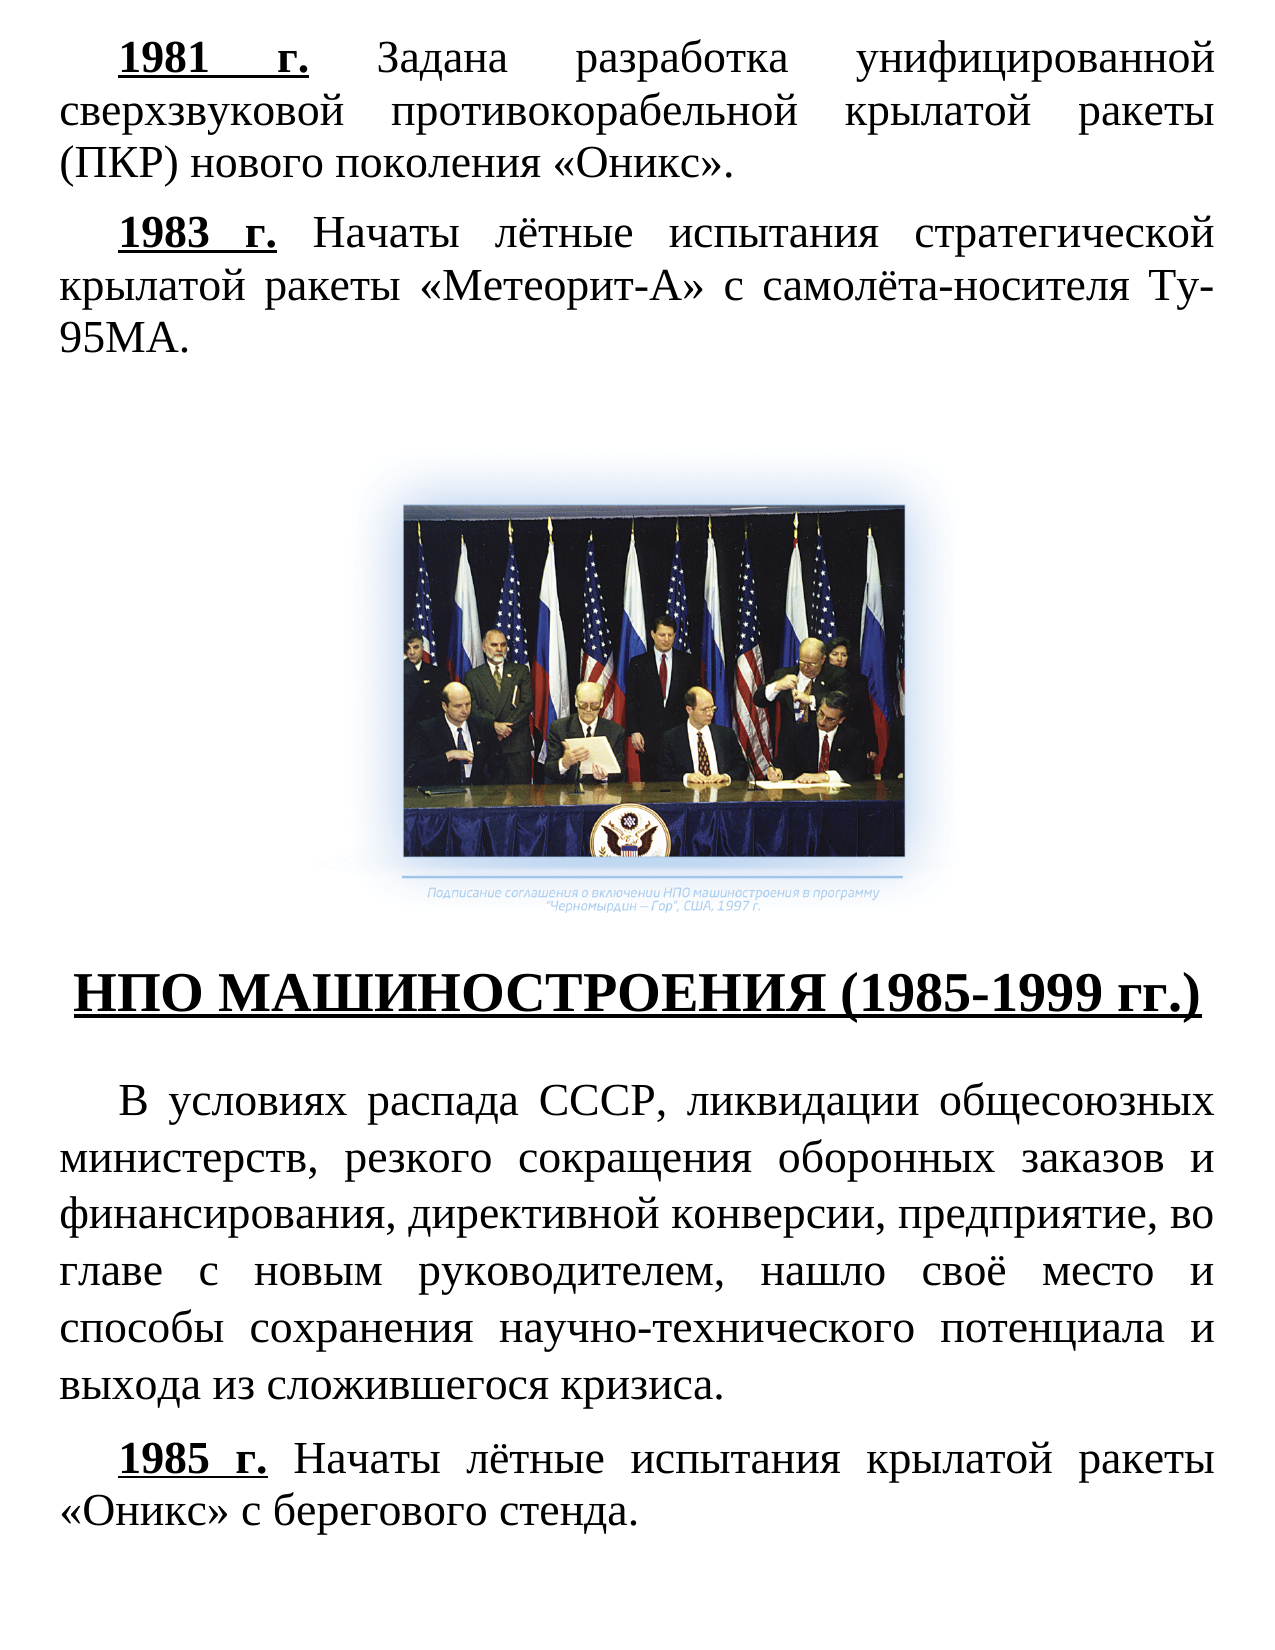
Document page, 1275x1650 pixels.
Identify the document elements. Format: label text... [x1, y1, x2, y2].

text 1985 г. Начаты лётные испытания крылатой ракеты «Оникс» с берегового стенда. [59, 1430, 1216, 1536]
text 1983 г. Начаты лётные испытания стратегической крылатой ракеты «Метеорит-А» с самолёта-носителя Ту-95МА. [59, 204, 1216, 362]
text 1981 г. Задана разработка унифицированной сверхзвуковой противокорабельной крылатой ракеты (ПКР) нового поколения «Оникс». [59, 29, 1216, 188]
picture [315, 448, 956, 911]
text В условиях распада СССР, ликвидации общесоюзных министерств, резкого сокращения оборонных заказов и финансирования, директивной конверсии, предприятие, во главе с новым руководителем, нашло своё место и способы сохранения научно-технического потенциала и выхода из сложившегося кризиса. [59, 1072, 1216, 1409]
text НПО МАШИНОСТРОЕНИЯ (1985-1999 гг.) [59, 959, 1216, 1023]
